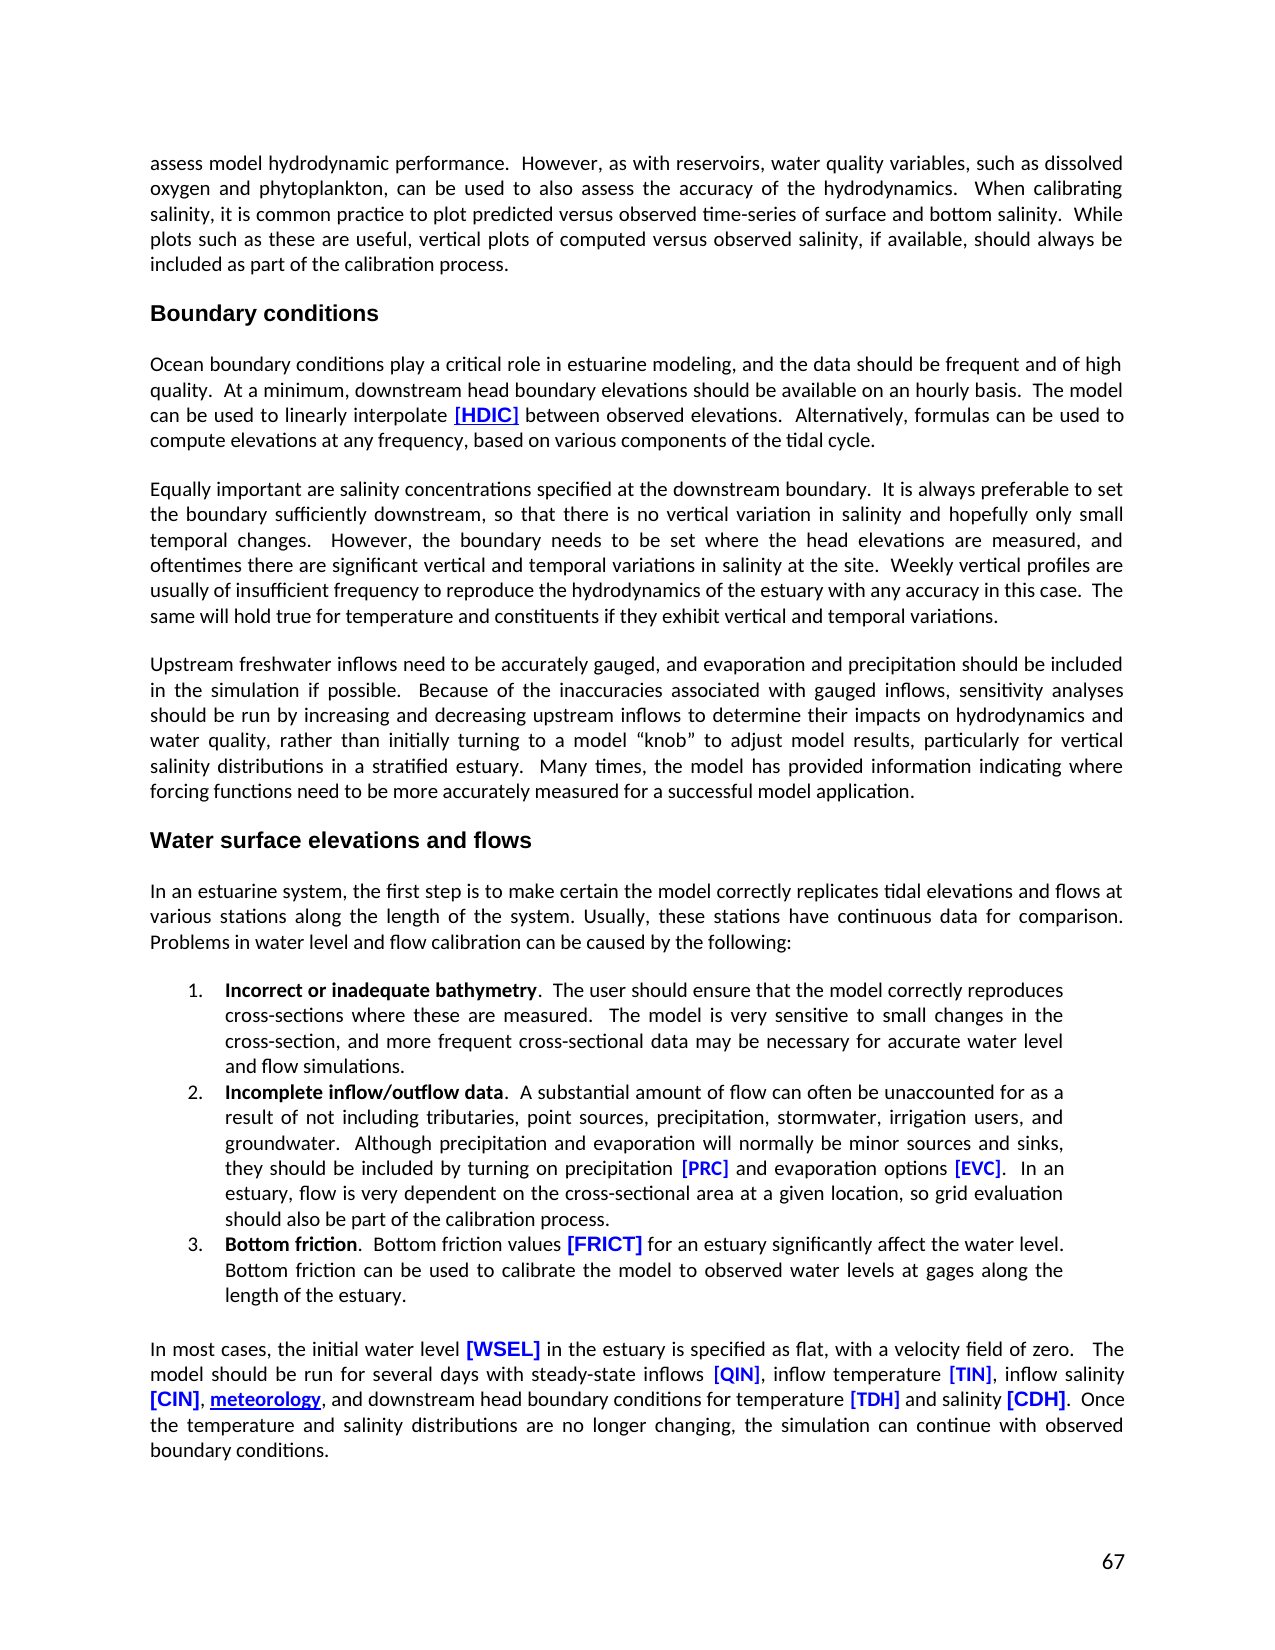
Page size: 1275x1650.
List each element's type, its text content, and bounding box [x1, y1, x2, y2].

text Upstream freshwater inflows need to be accurately gauged, and evaporation and precipitation should be included in the simulation if possible. Because of the inaccuracies associated with gauged inflows, sensitivity analyses should be run by increasing and decreasing upstream inflows to determine their impacts on hydrodynamics and water quality, rather than initially turning to a model “knob” to adjust model results, particularly for vertical salinity distributions in a stratified estuary. Many times, the model has provided information indicating where forcing functions need to be more accurately measured for a successful model application. [150, 651, 1125, 804]
subtitle Boundary conditions [150, 300, 1125, 326]
text In most cases, the initial water level [WSEL] in the estuary is specified as flat, with a velocity field of zero. The model should be run for several days with steady-state inflows [QIN], inflow temperature [TIN], inflow salinity [CIN], meteorology, and downstream head boundary conditions for temperature [TDH] and salinity [CDH]. Once the temperature and salinity distributions are no longer changing, the simulation can continue with observed boundary conditions. [150, 1336, 1125, 1463]
text Ocean boundary conditions play a critical role in estuarine modeling, and the data should be frequent and of high quality. At a minimum, downstream head boundary elevations should be available on an hourly basis. The model can be used to linearly interpolate [HDIC] between observed elevations. Alternatively, formulas can be used to compute elevations at any frequency, based on various components of the tidal cycle. [150, 351, 1125, 453]
text Equally important are salinity concentrations specified at the downstream boundary. It is always preferable to set the boundary sufficiently downstream, so that there is no vertical variation in salinity and hopefully only small temporal changes. However, the boundary needs to be set where the head elevations are measured, and oftentimes there are significant vertical and temporal variations in salinity at the site. Weekly vertical profiles are usually of insufficient frequency to reproduce the hydrodynamics of the estuary with any accuracy in this case. The same will hold true for temperature and constituents if they exhibit vertical and temporal variations. [150, 476, 1125, 628]
list 2. Incomplete inflow/outflow data. A substantial amount of flow can often be unaccounted for as a result of not including tributaries, point sources, precipitation, stormwater, irrigation users, and groundwater. Although precipitation and evaporation will normally be minor sources and sinks, they should be included by turning on precipitation [PRC] and evaporation options [EVC]. In an estuary, flow is very dependent on the cross-sectional area at a given location, so grid evaluation should also be part of the calibration process. [187, 1079, 1065, 1231]
list 1. Incorrect or inadequate bathymetry. The user should ensure that the model correctly reproduces cross-sections where these are measured. The model is very sensitive to small changes in the cross-section, and more frequent cross-sectional data may be necessary for accurate water level and flow simulations. [187, 977, 1065, 1079]
list 3. Bottom friction. Bottom friction values [FRICT] for an estuary significantly affect the water level. Bottom friction can be used to calibrate the model to observed water levels at gages along the length of the estuary. [187, 1231, 1065, 1308]
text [150, 150, 1125, 277]
subtitle Water surface elevations and flows [150, 827, 1125, 853]
text In an estuarine system, the first step is to make certain the model correctly replicates tidal elevations and flows at various stations along the length of the system. Usually, these stations have continuous data for comparison. Problems in water level and flow calibration can be caused by the following: [150, 878, 1125, 954]
